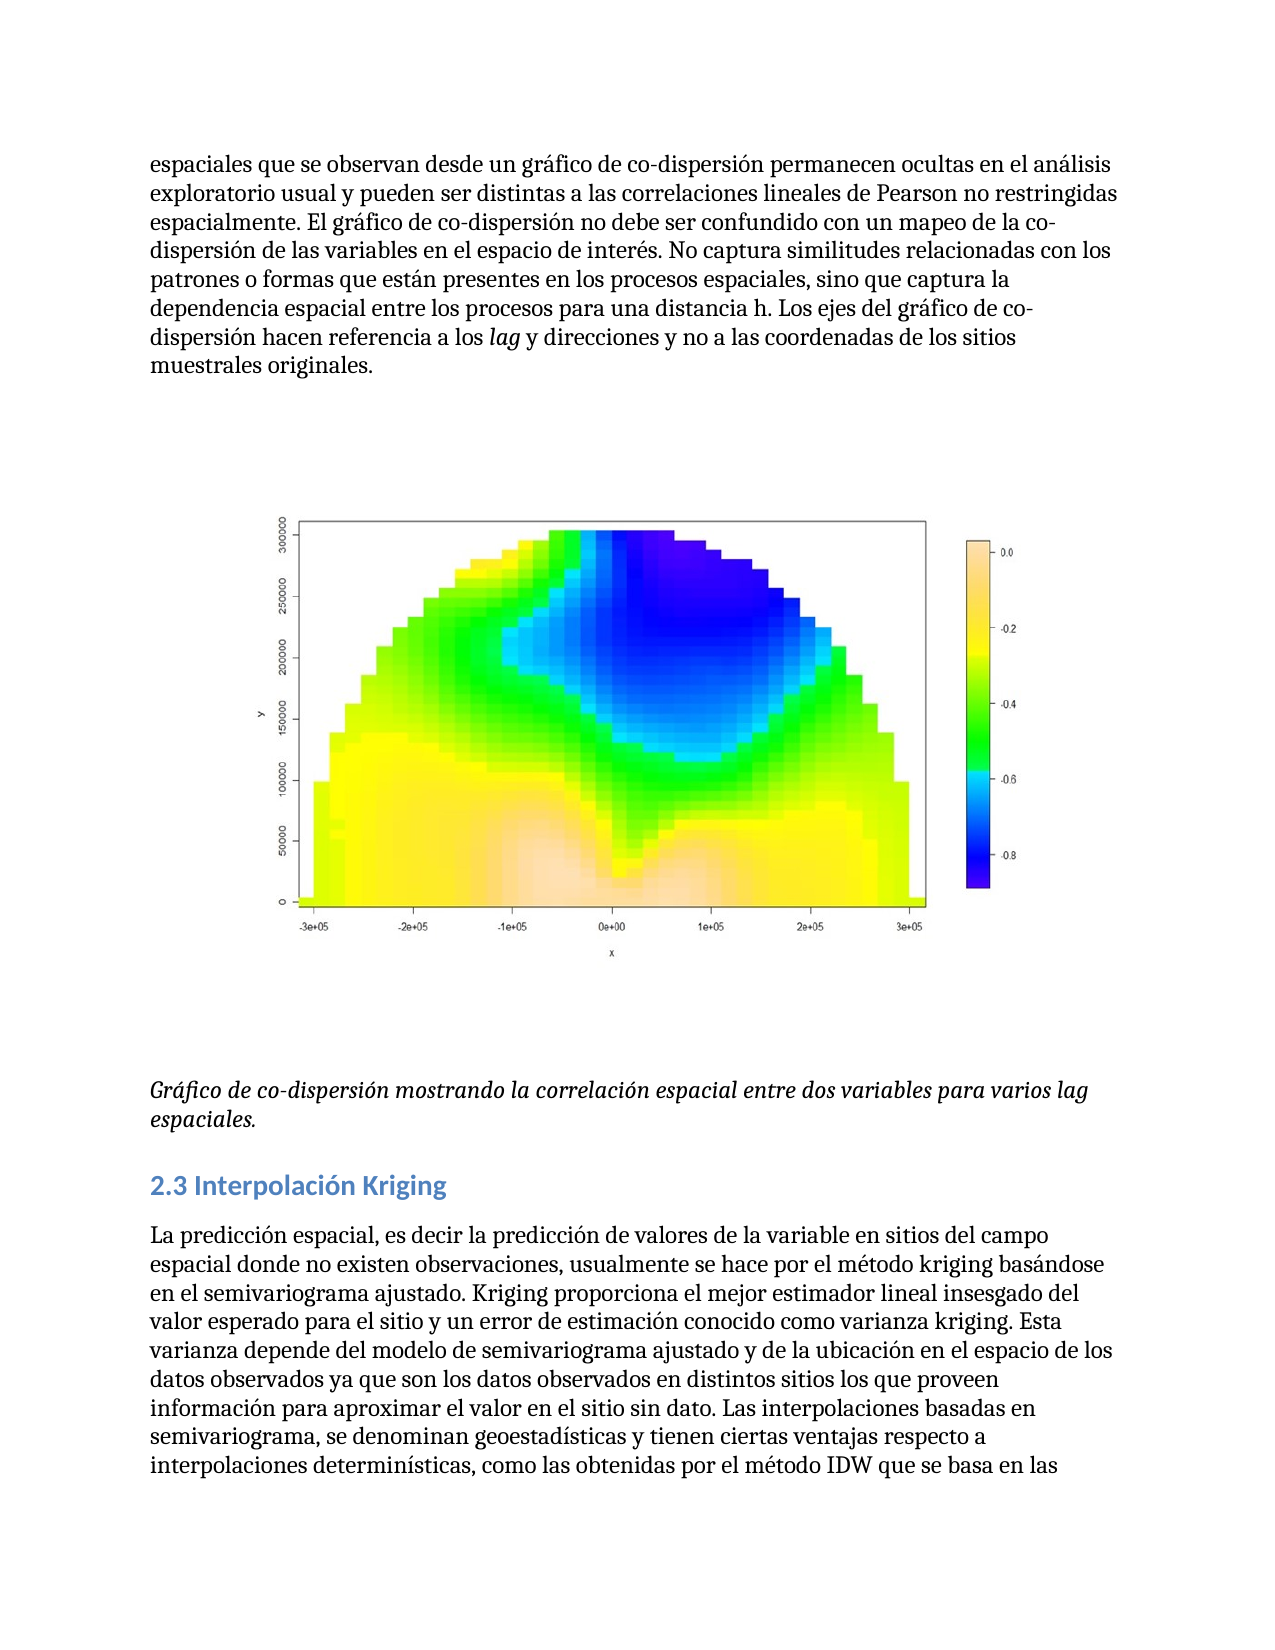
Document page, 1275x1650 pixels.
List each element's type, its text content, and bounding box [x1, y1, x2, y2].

table_header Gráfico de co-dispersión mostrando la correlación espacial entre dos variables para varios lag espaciales. [139, 399, 1114, 1146]
picture [188, 398, 1064, 1055]
subtitle 2.3 Interpolación Kriging [150, 1167, 1125, 1202]
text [150, 150, 1125, 380]
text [150, 1221, 1125, 1480]
